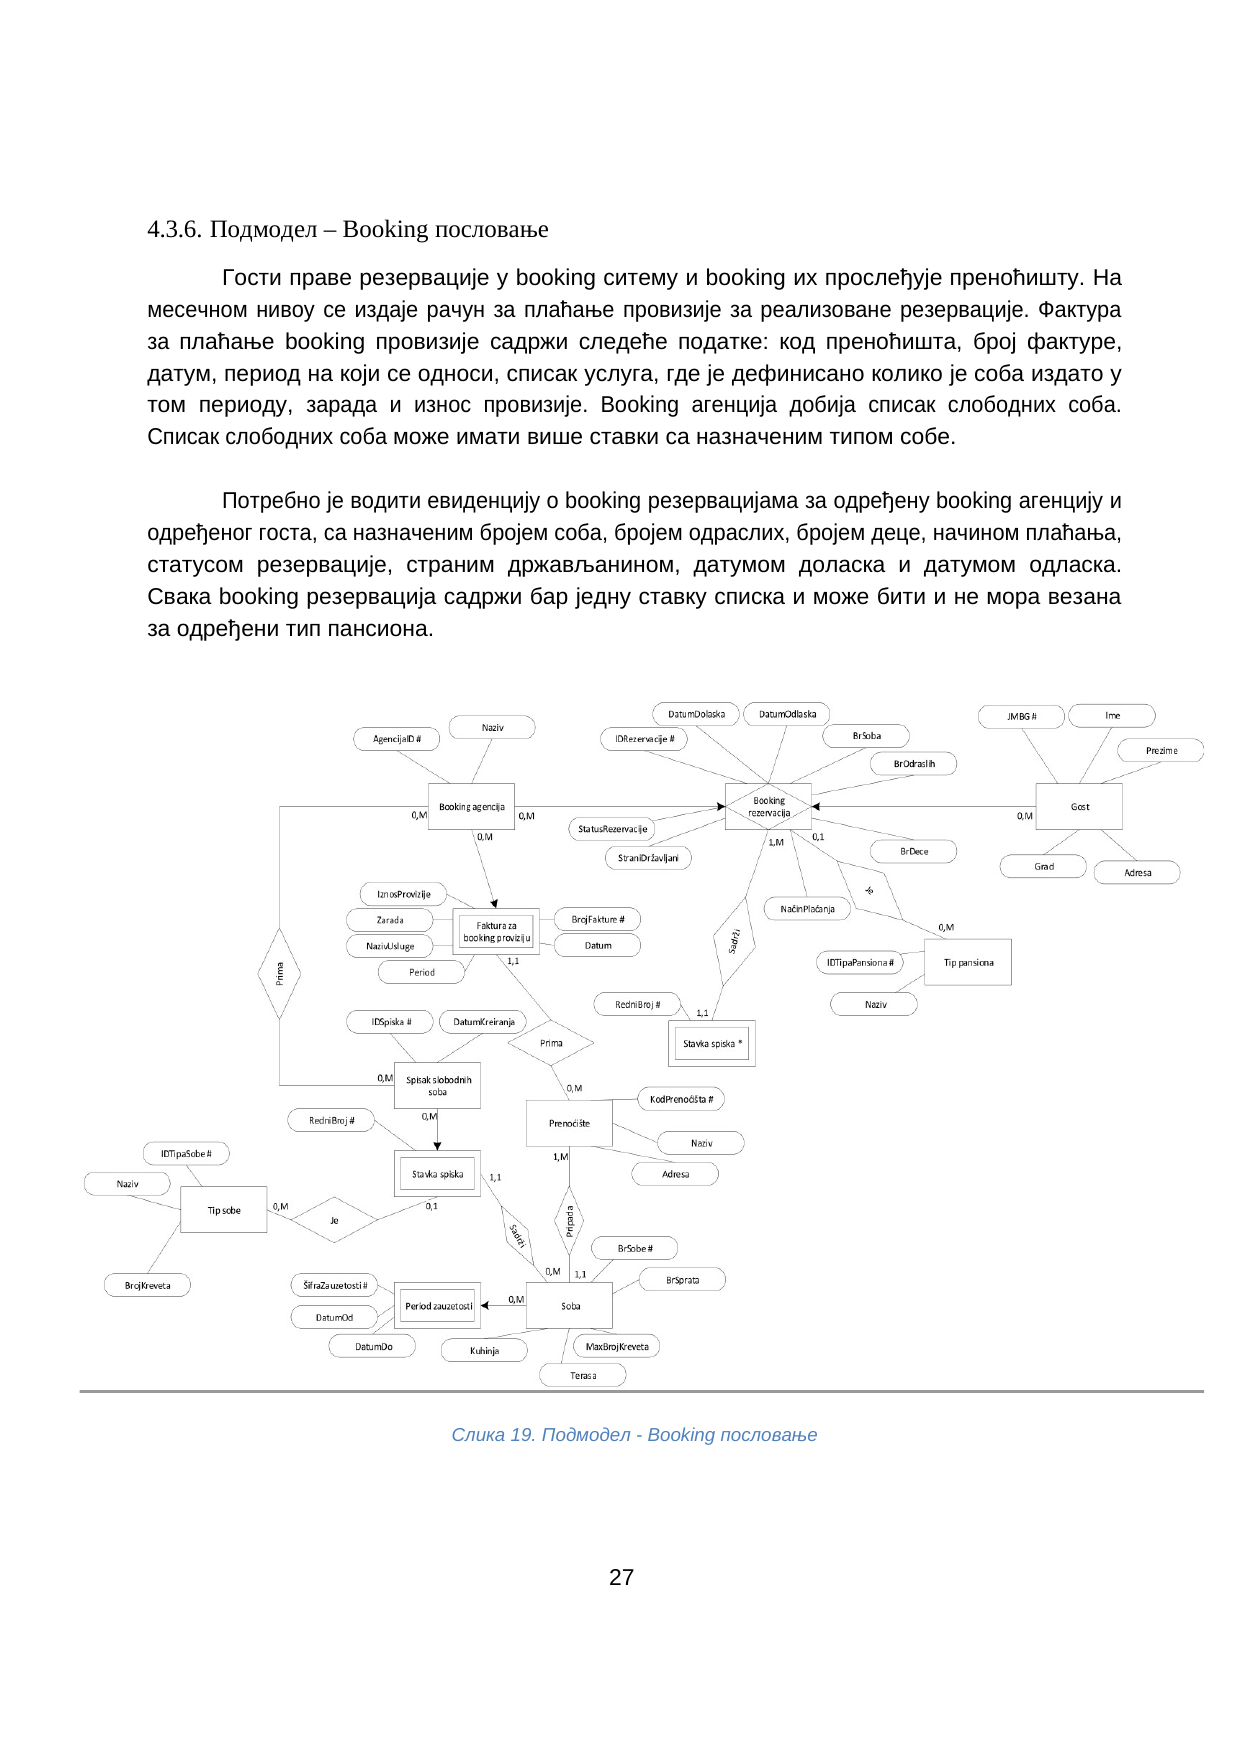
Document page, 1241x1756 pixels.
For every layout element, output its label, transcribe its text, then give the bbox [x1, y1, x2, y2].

text Потребно је водити евиденцију о booking резервацијама за одређену booking агенцију и одређеног госта, са назначеним бројем соба, бројем одраслих, бројем деце, начином плаћања, статусом резервације, страним држављанином, датумом доласка и датумом одласка. Свака booking резервација садржи бар једну ставку списка и може бити и не мора везана за одређени тип пансиона. [147, 487, 1122, 641]
subtitle Подмодел – Вooking пословање [147, 214, 1232, 243]
text Гости праве резервације у booking ситему и booking их прослеђује преноћишту. На месечном нивоу се издаје рачун за плаћање провизије за реализоване резервације. Фактура за плаћање booking провизије садржи следеће податке: код преноћишта, број фактуре, датум, период на који се односи, списак услуга, где је дефинисано колико је соба издато у том периоду, зарада и износ провизије. Booking агенција добија списак слободних соба. Списак слободних соба може имати више ставки са назначеним типом собе. [147, 264, 1122, 450]
picture [79, 702, 1205, 1393]
text Слика 19. Подмодел - Booking пословање [189, 1424, 1079, 1445]
